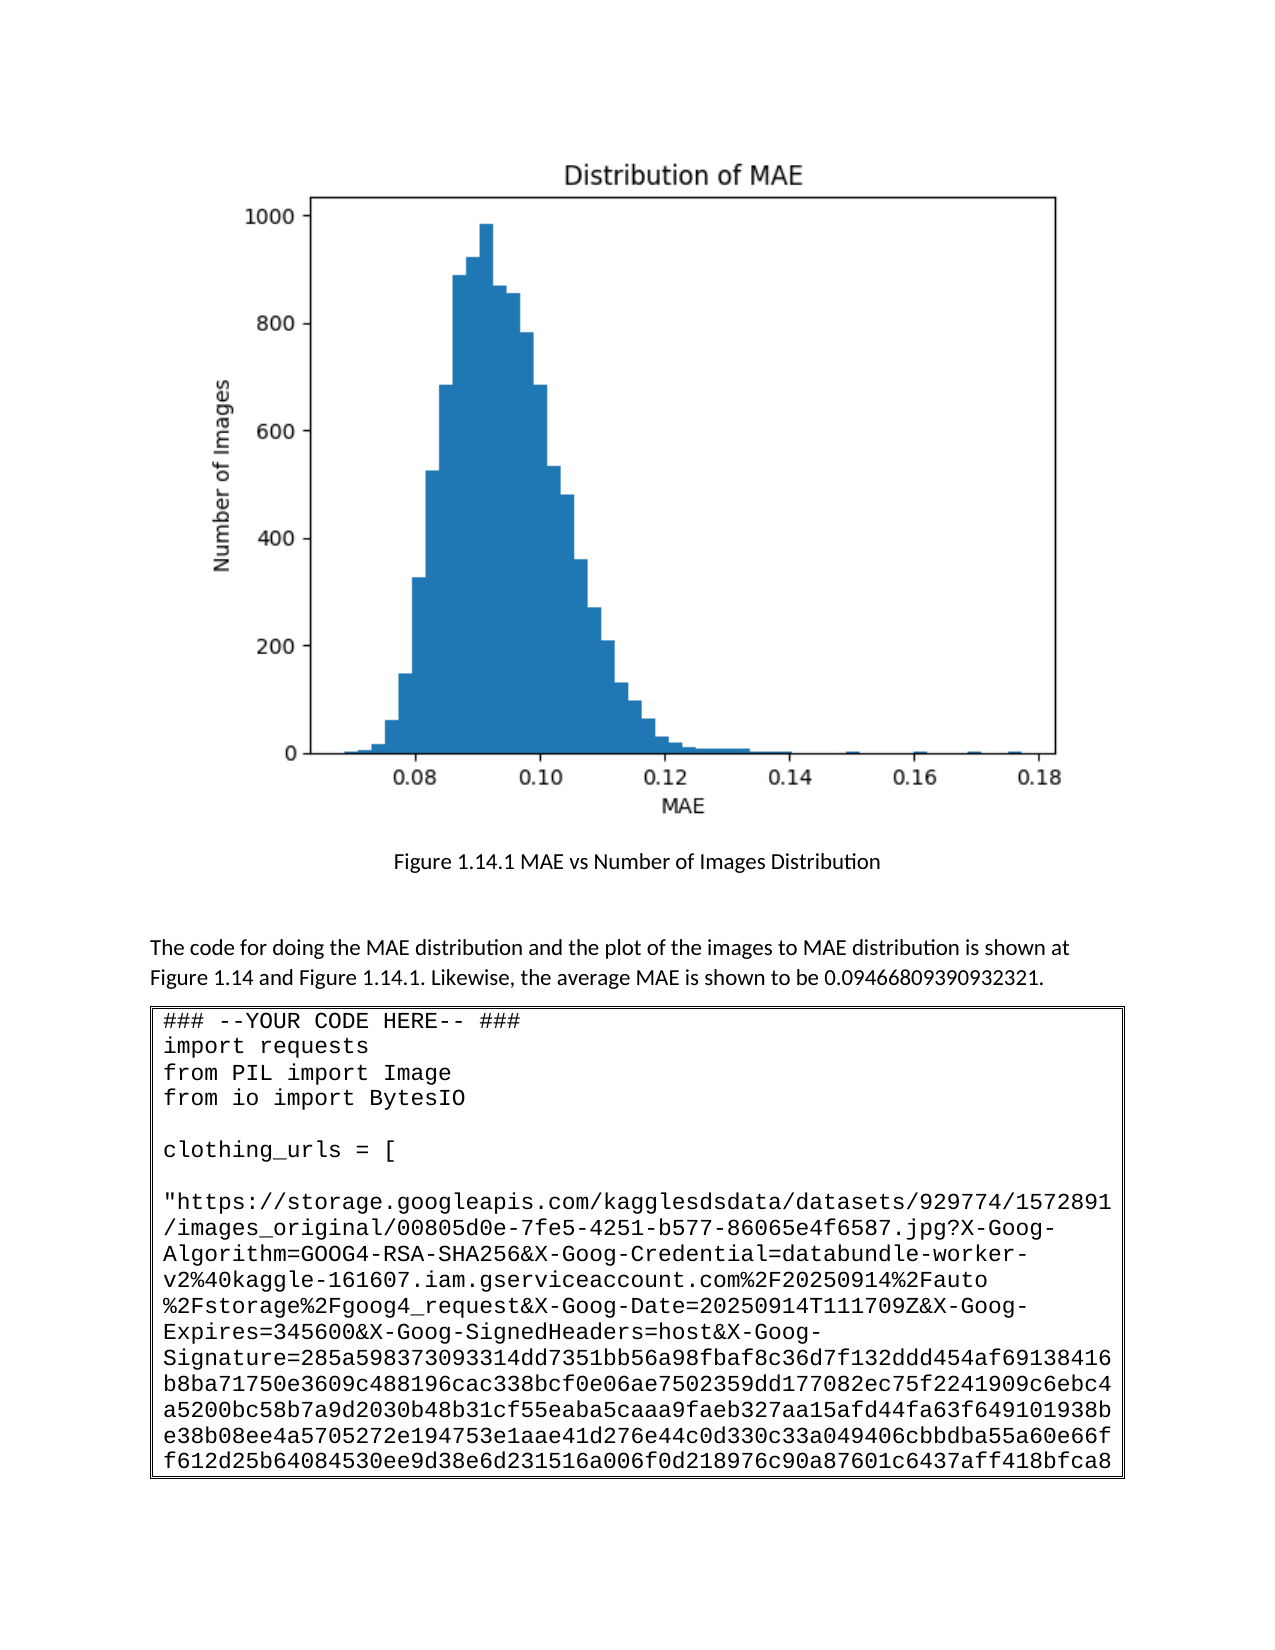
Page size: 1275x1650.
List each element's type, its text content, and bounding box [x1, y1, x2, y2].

text The code for doing the MAE distribution and the plot of the images to MAE distribution is shown at Figure 1.14 and Figure 1.14.1. Likewise, the average MAE is shown to be 0.09466809390932321. [150, 933, 1125, 991]
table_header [153, 1009, 1122, 1476]
picture [199, 150, 1076, 833]
text Figure 1.14.1 MAE vs Number of Images Distribution [150, 847, 1125, 876]
